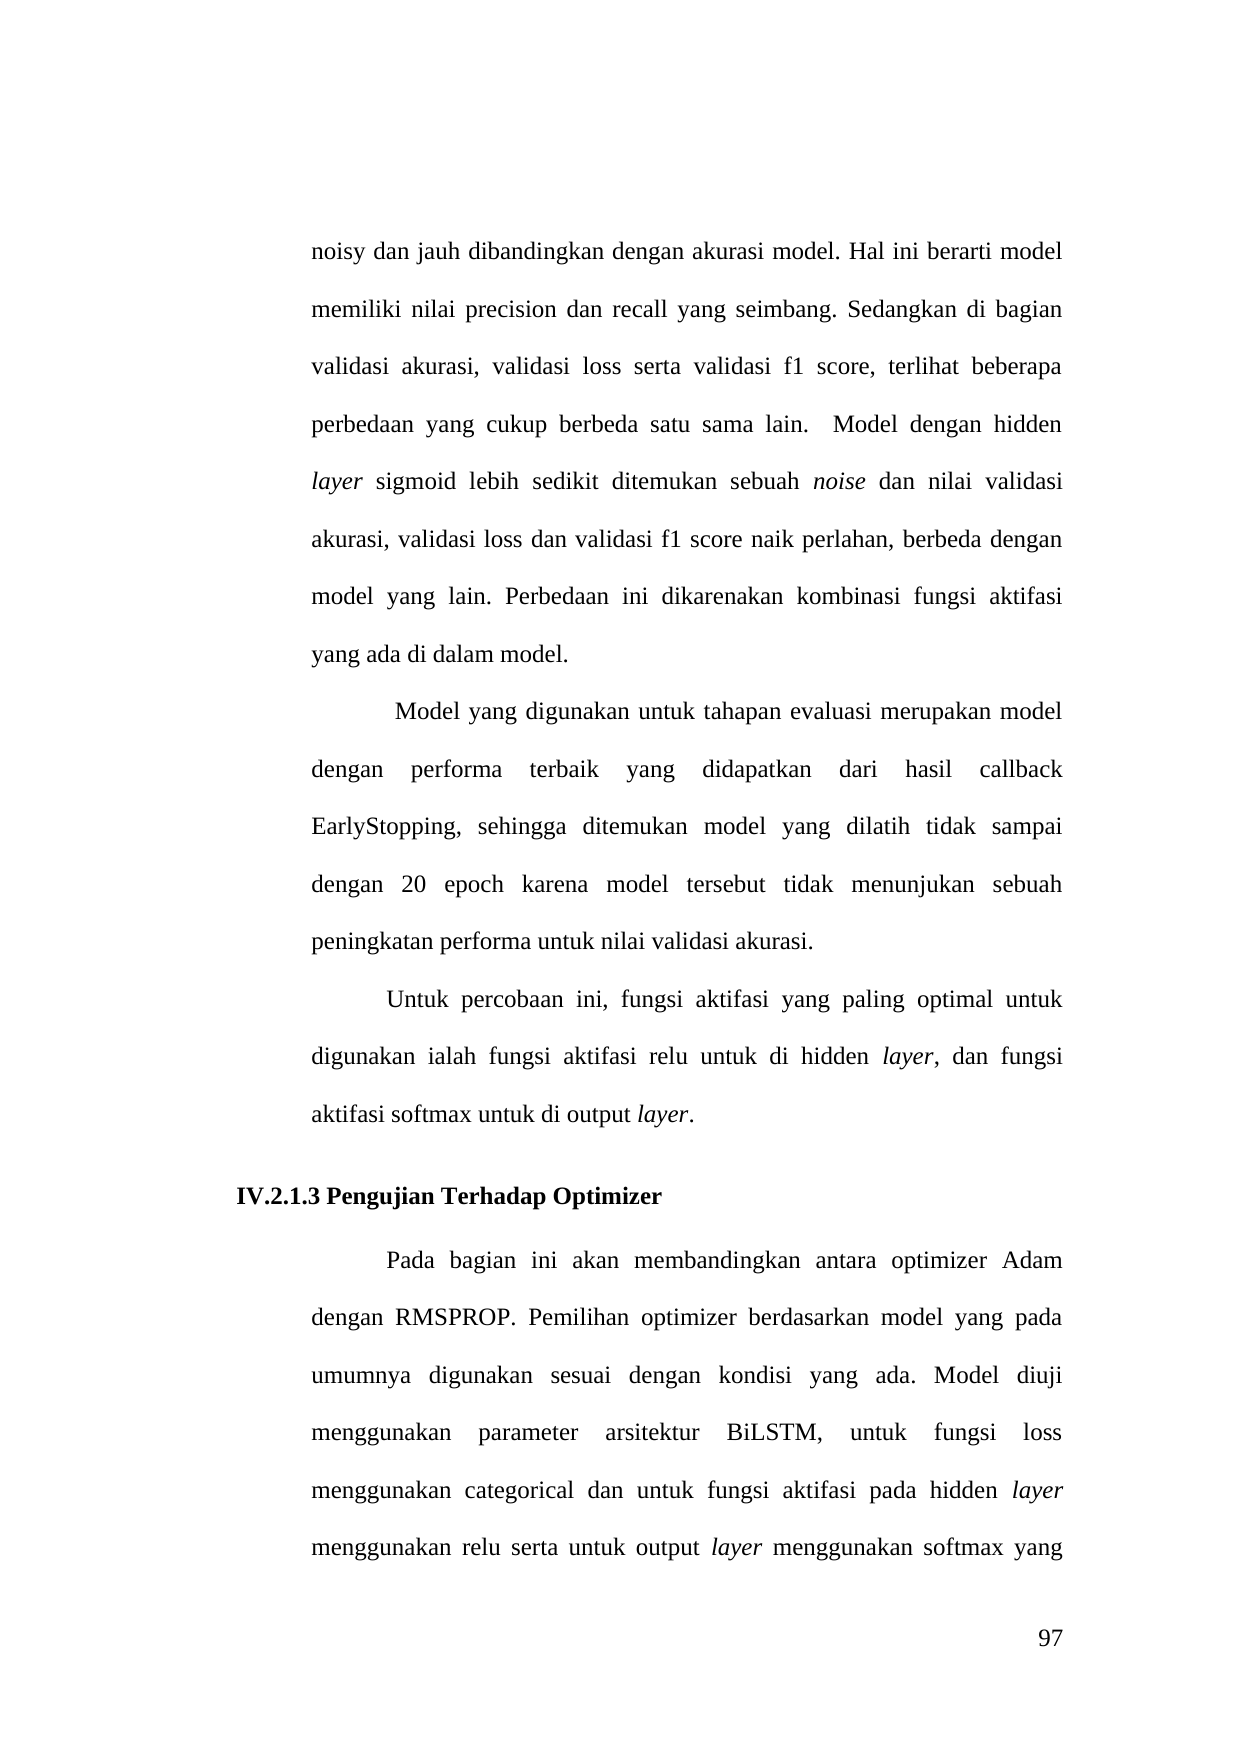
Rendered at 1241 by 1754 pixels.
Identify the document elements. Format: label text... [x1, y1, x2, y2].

subtitle Pengujian Terhadap Optimizer [236, 1181, 1063, 1210]
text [311, 1245, 1063, 1561]
text Untuk percobaan ini, fungsi aktifasi yang paling optimal untuk digunakan ialah fungsi aktifasi relu untuk di hidden layer, dan fungsi aktifasi softmax untuk di output layer. [311, 984, 1063, 1127]
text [311, 236, 1063, 667]
text Model yang digunakan untuk tahapan evaluasi merupakan model dengan performa terbaik yang didapatkan dari hasil callback EarlyStopping, sehingga ditemukan model yang dilatih tidak sampai dengan 20 epoch karena model tersebut tidak menunjukan sebuah peningkatan performa untuk nilai validasi akurasi. [311, 696, 1063, 955]
